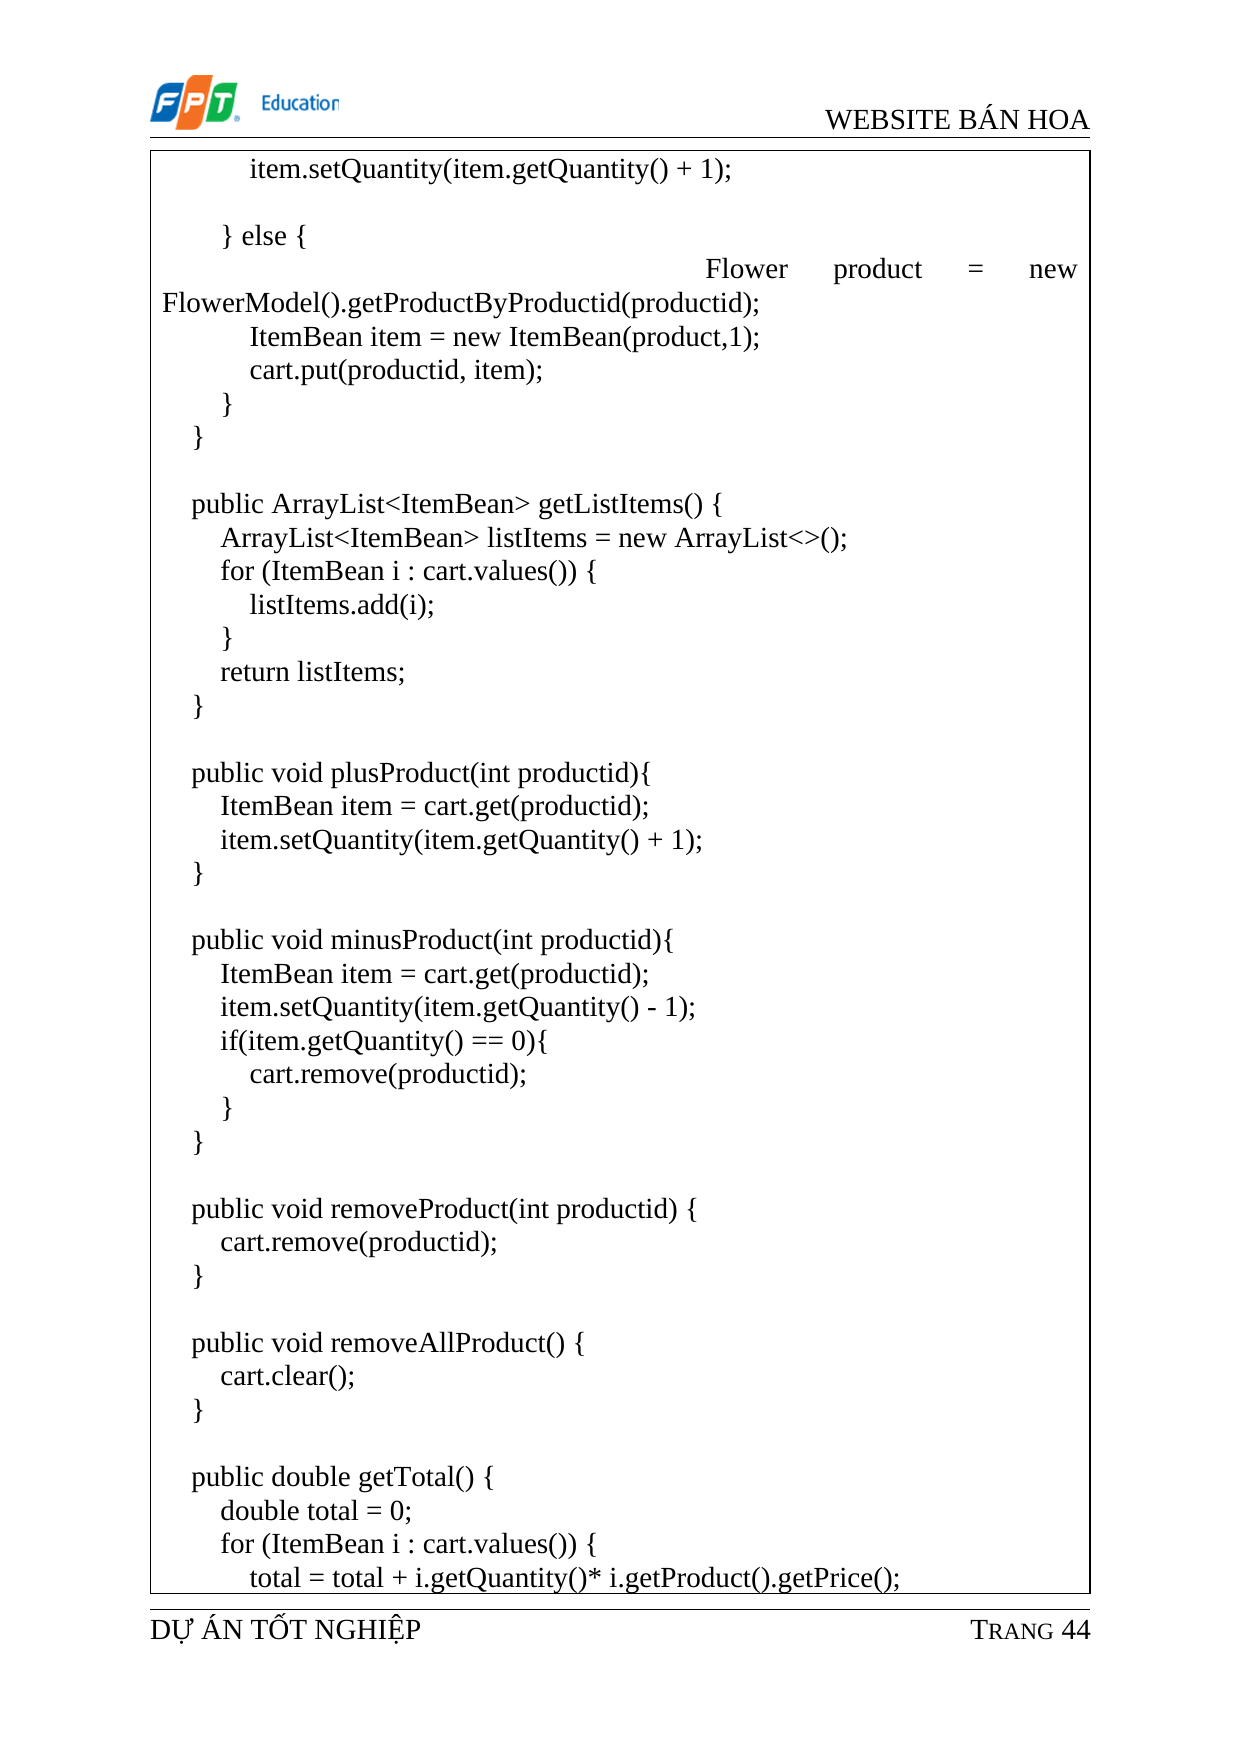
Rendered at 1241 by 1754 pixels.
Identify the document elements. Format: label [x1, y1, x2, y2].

table_header [151, 151, 1089, 1593]
picture [150, 75, 339, 130]
